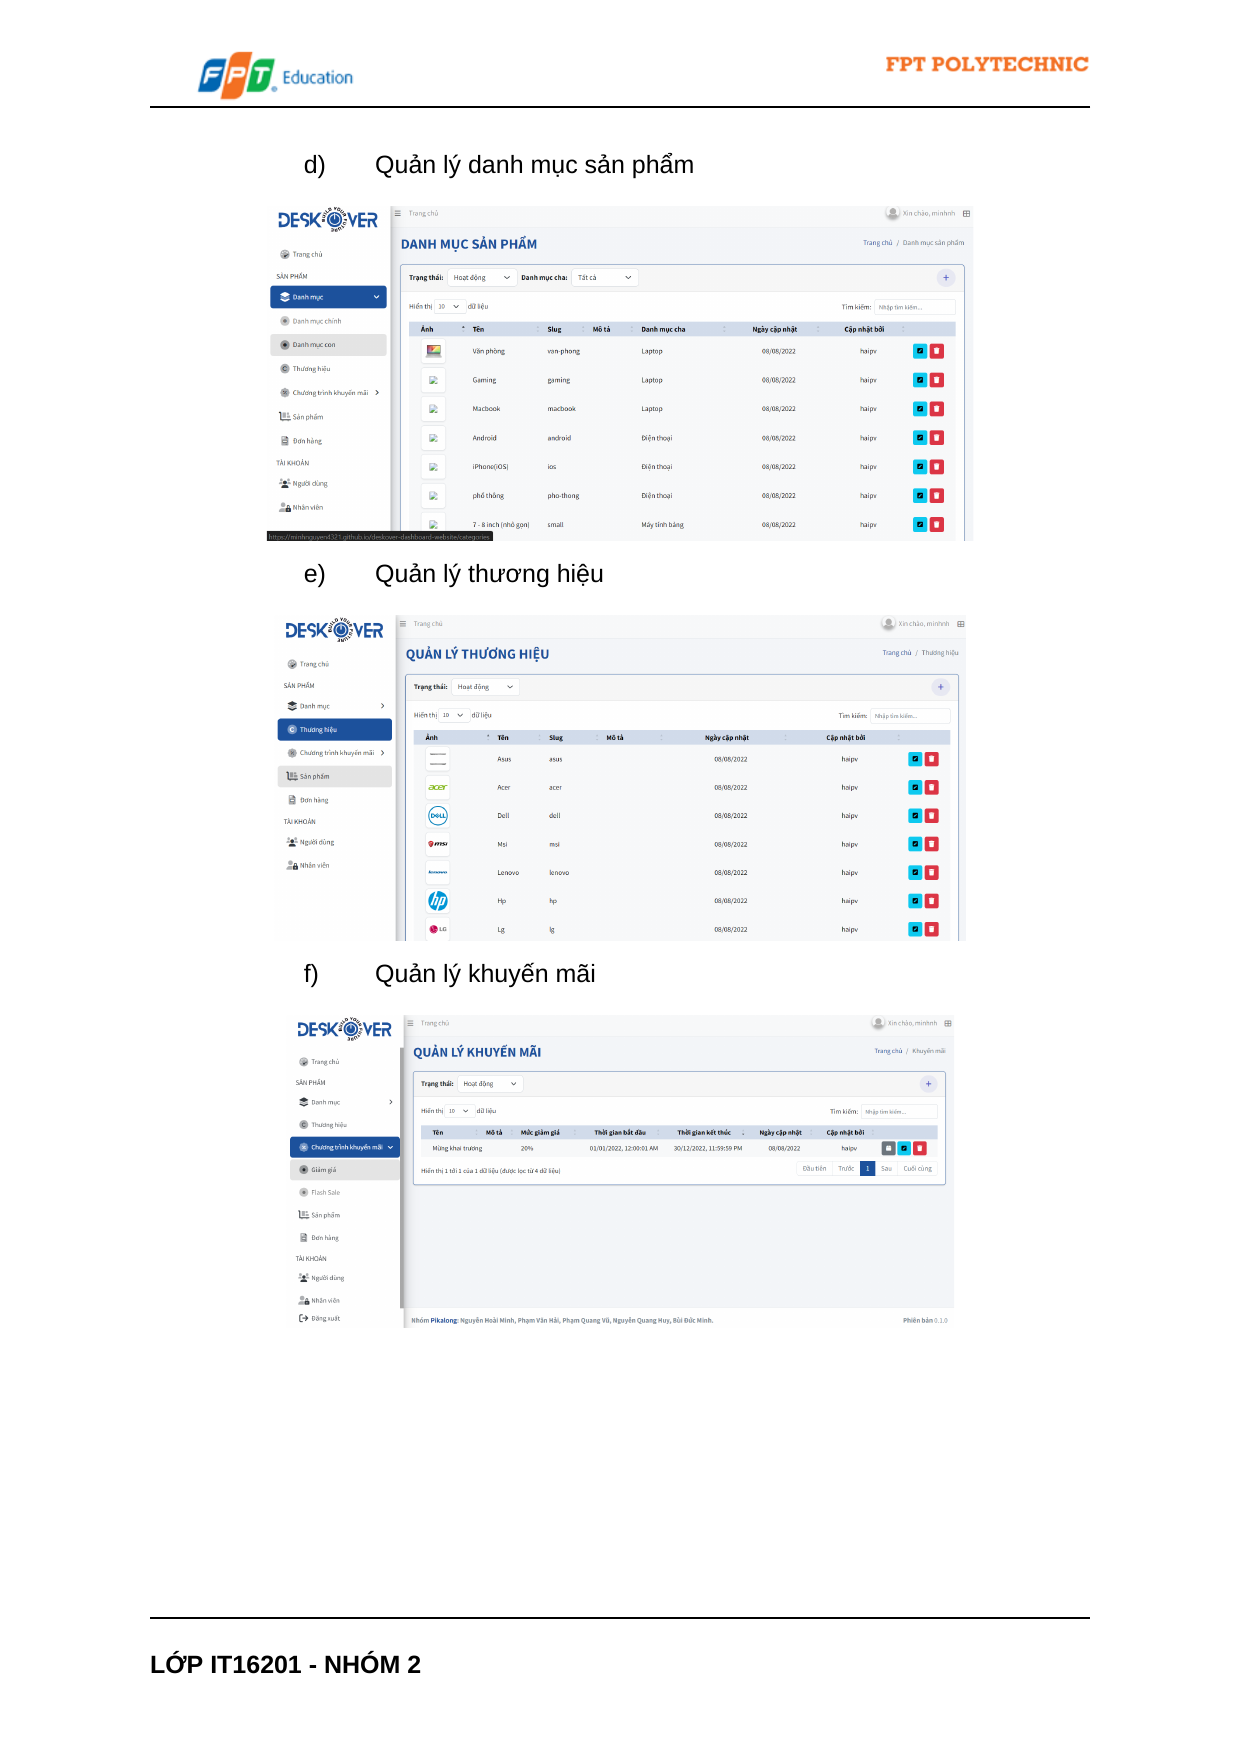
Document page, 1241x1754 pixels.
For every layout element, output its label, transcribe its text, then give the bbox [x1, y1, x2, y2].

subtitle Quản lý danh mục sản phẩm [244, 150, 1090, 179]
picture [274, 615, 966, 941]
subtitle Quản lý thương hiệu [244, 559, 1090, 588]
subtitle Quản lý khuyến mãi [244, 959, 1090, 988]
picture [266, 206, 974, 541]
picture [150, 49, 402, 106]
picture [286, 1015, 955, 1328]
picture [885, 53, 1091, 74]
